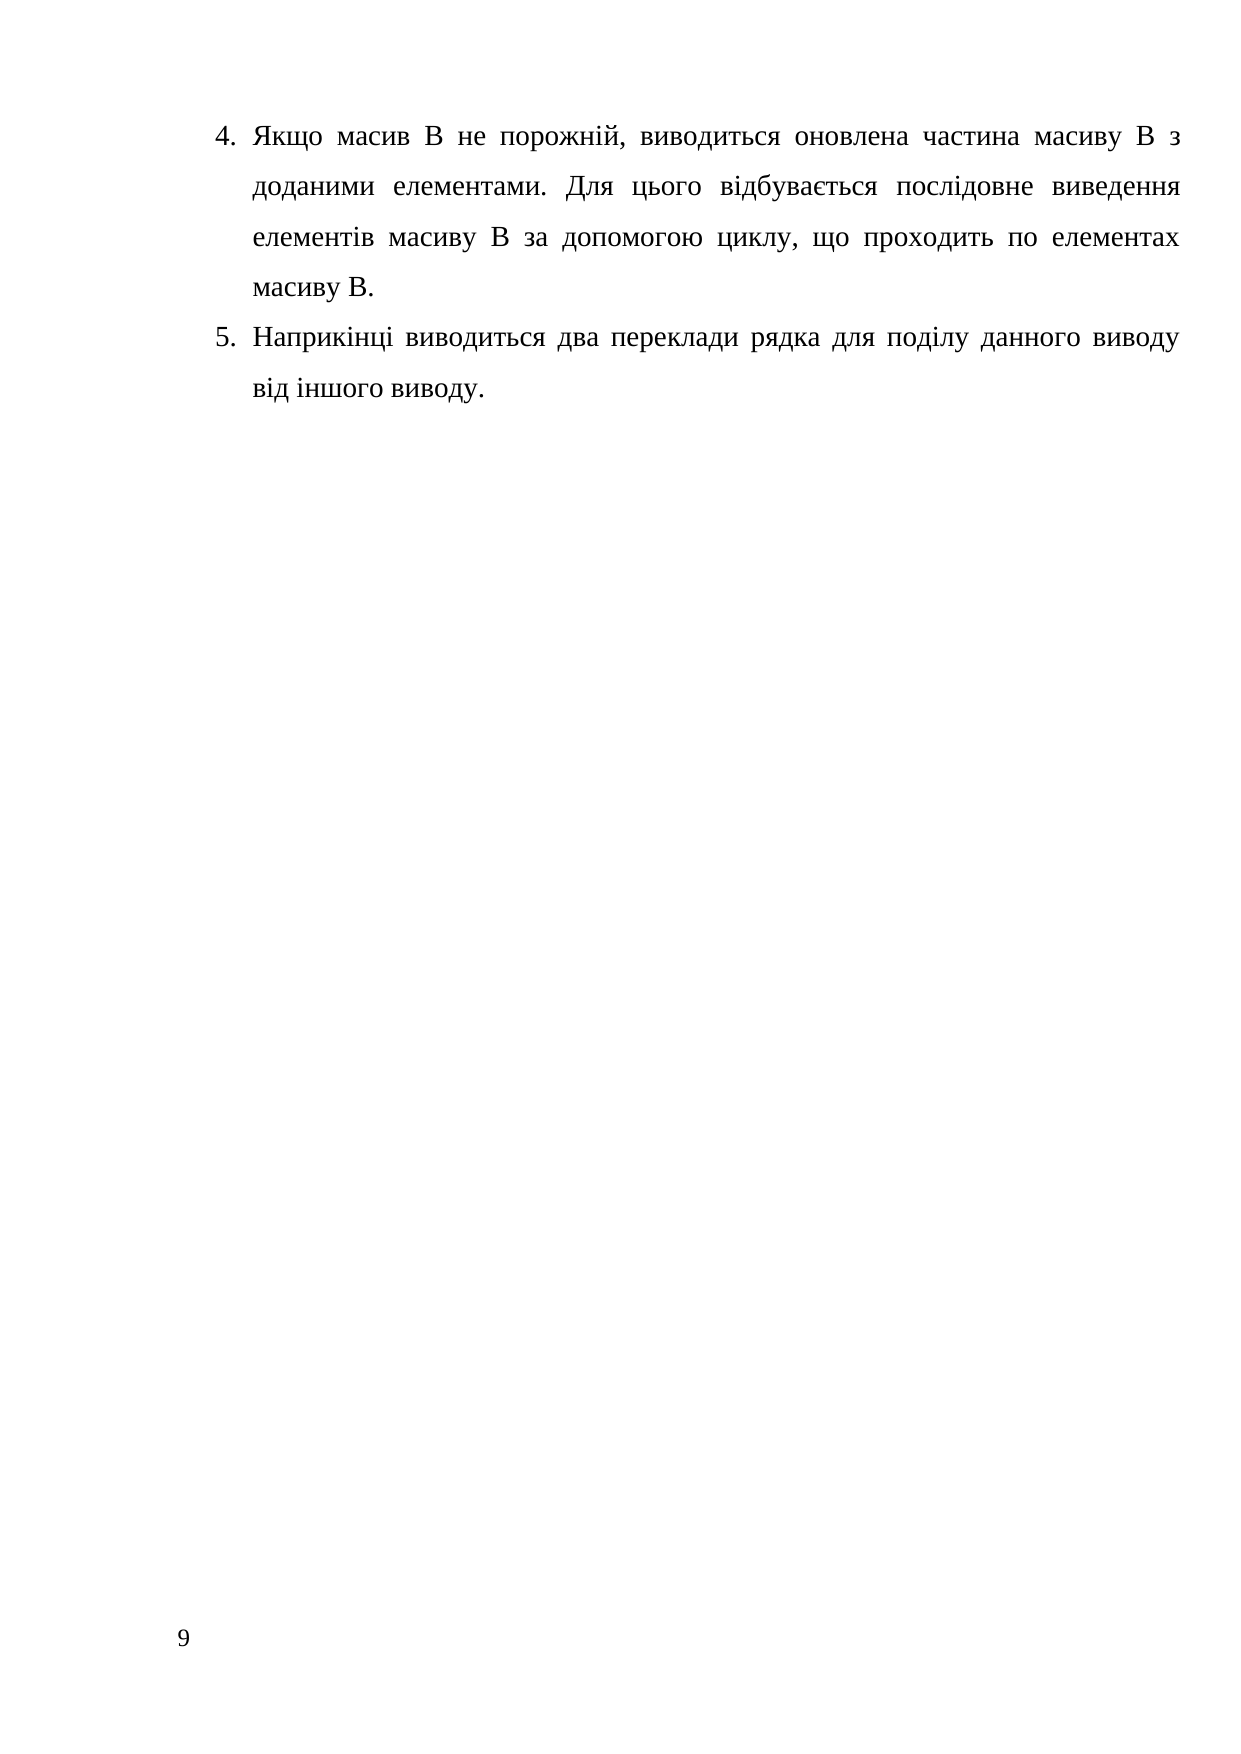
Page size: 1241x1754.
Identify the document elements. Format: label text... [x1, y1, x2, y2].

list Якщо масив B не порожній, виводиться оновлена частина масиву B з доданими елементами. Для цього відбувається послідовне виведення елементів масиву B за допомогою циклу, що проходить по елементах масиву B. [215, 118, 1181, 303]
list Наприкінці виводиться два переклади рядка для поділу данного виводу від іншого виводу. [215, 319, 1181, 403]
